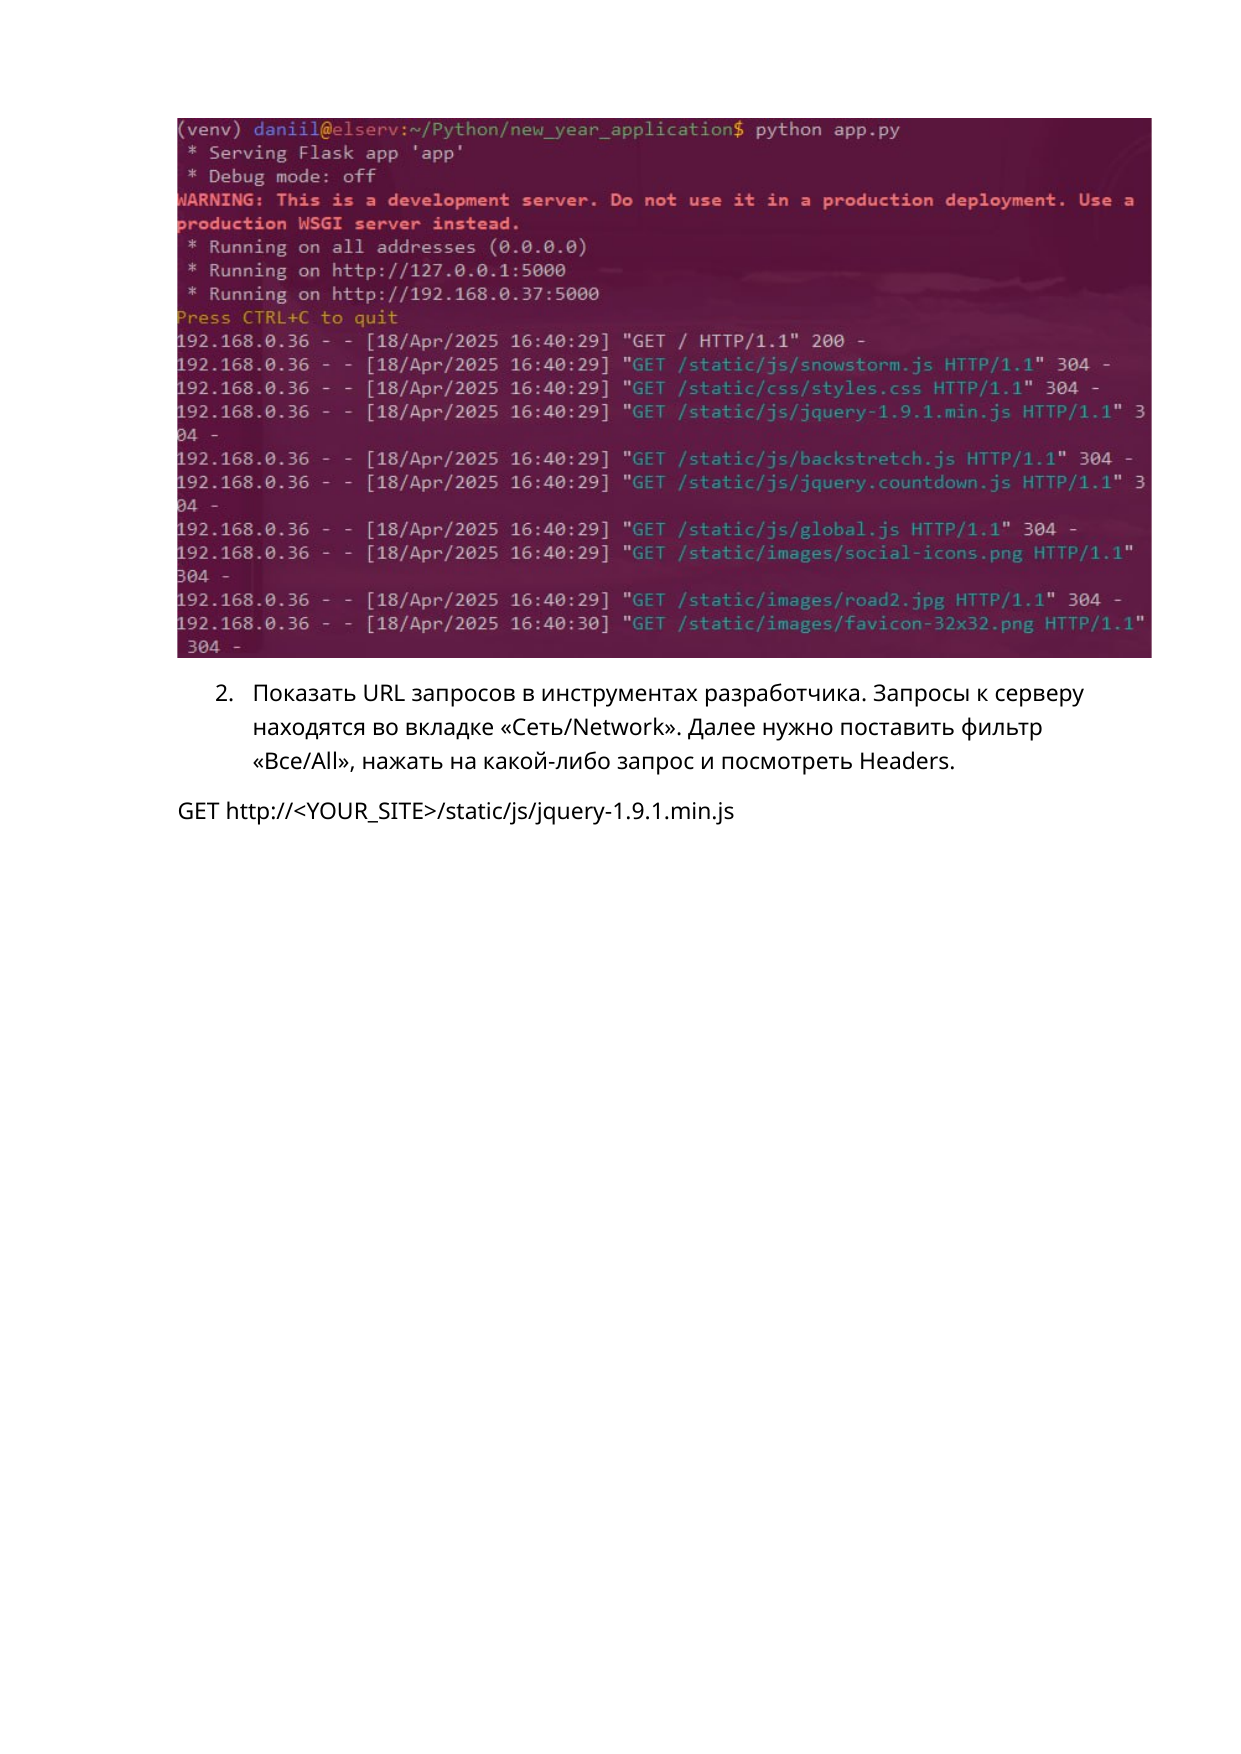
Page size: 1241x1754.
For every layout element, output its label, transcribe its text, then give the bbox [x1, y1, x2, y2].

list Показать URL запросов в инструментах разработчика. Запросы к серверу находятся во вкладке «Сеть/Network». Далее нужно поставить фильтр «Все/All», нажать на какой-либо запрос и посмотреть Headers. [215, 677, 1152, 776]
text GET http://<YOUR_SITE>/static/js/jquery-1.9.1.min.js [177, 795, 1152, 826]
picture [177, 118, 1152, 658]
